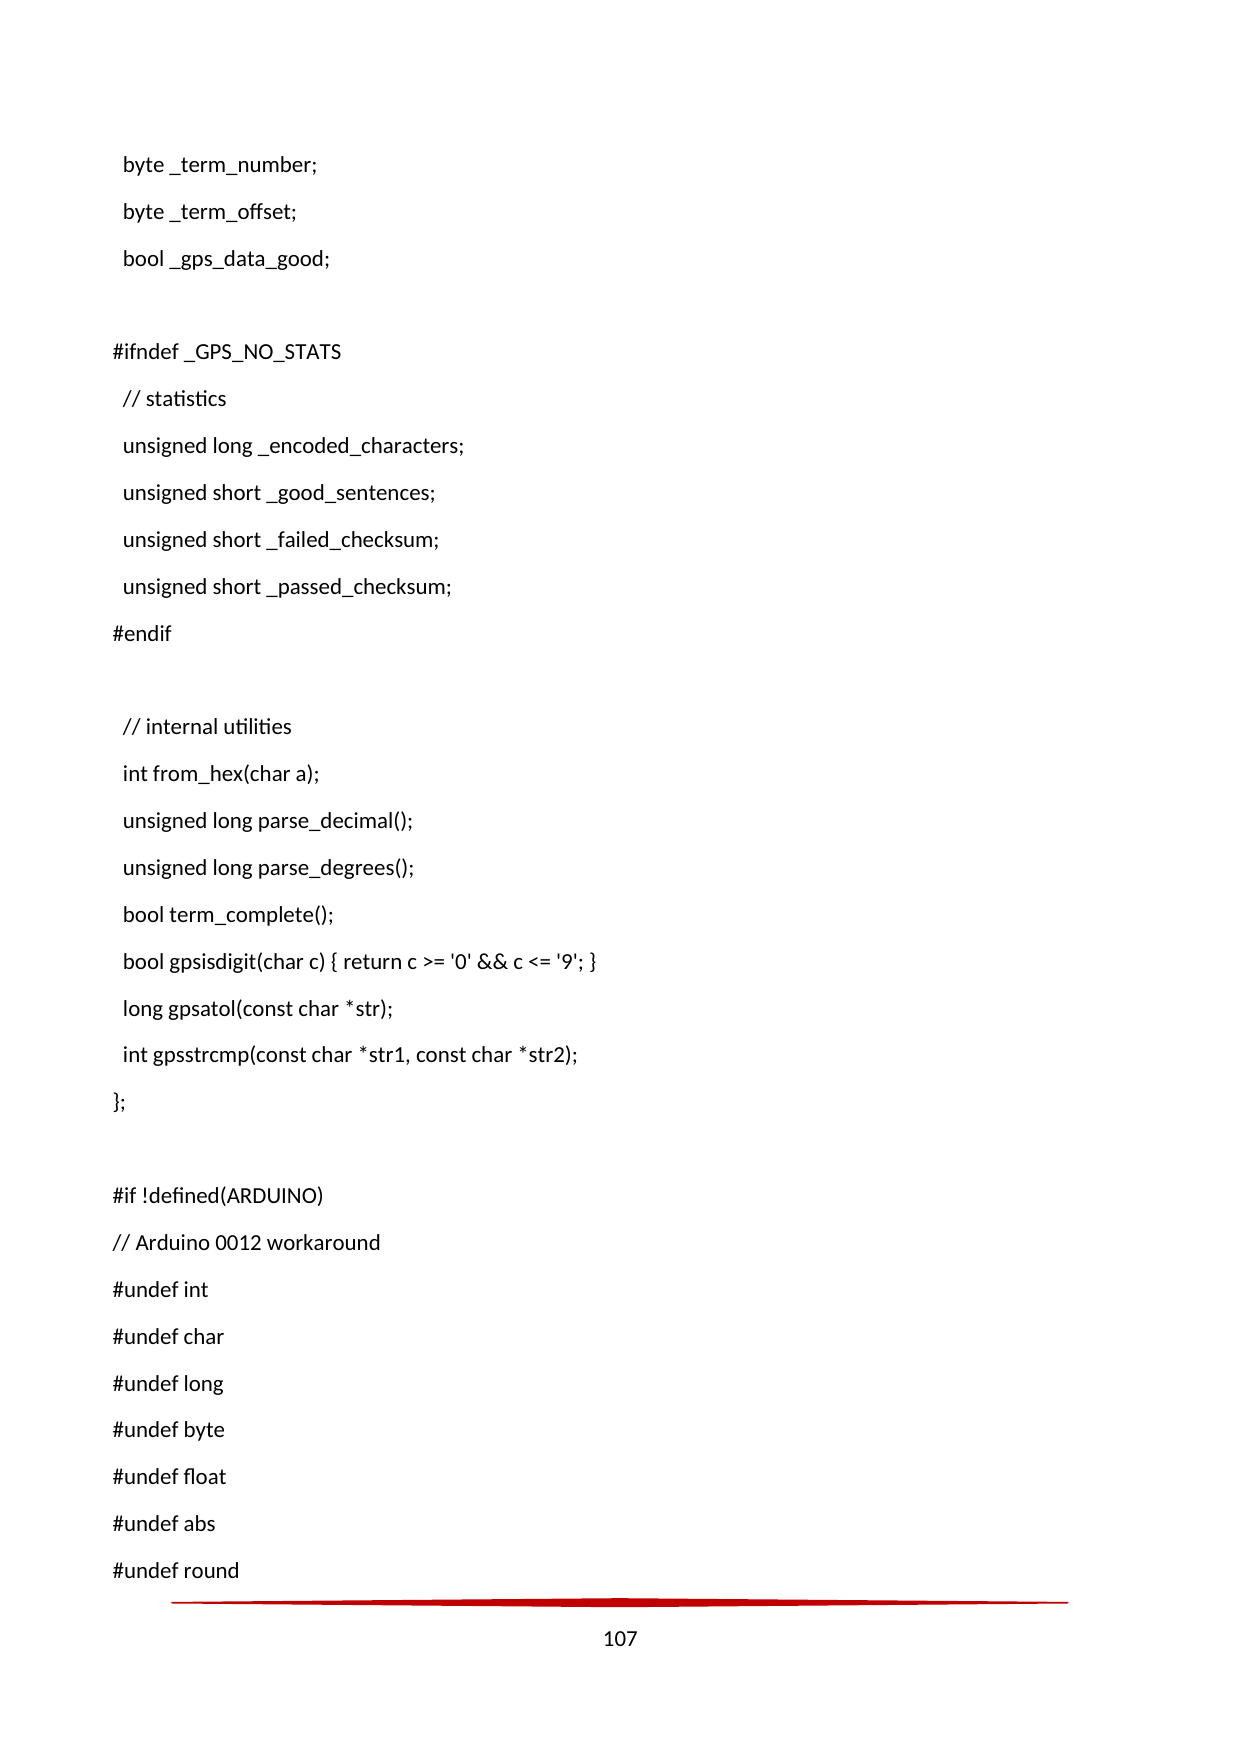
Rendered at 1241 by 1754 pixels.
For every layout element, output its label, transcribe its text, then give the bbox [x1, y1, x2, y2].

text long gpsatol(const char *str); [112, 994, 1128, 1022]
text unsigned short _passed_checksum; [112, 572, 1128, 600]
text #if !defined(ARDUINO) [112, 1181, 1128, 1209]
text unsigned long parse_decimal(); [112, 806, 1128, 834]
text #undef round [112, 1556, 1128, 1584]
text #undef int [112, 1275, 1128, 1303]
text byte _term_offset; [112, 197, 1128, 225]
text // Arduino 0012 workaround [112, 1228, 1128, 1256]
text bool gpsisdigit(char c) { return c >= '0' && c <= '9'; } [112, 947, 1128, 975]
text bool _gps_data_good; [112, 244, 1128, 272]
text #undef float [112, 1462, 1128, 1491]
text // internal utilities [112, 712, 1128, 741]
text bool term_complete(); [112, 900, 1128, 928]
text #undef long [112, 1369, 1128, 1397]
text // statistics [112, 384, 1128, 412]
text unsigned long _encoded_characters; [112, 431, 1128, 459]
text #undef abs [112, 1509, 1128, 1537]
text unsigned short _good_sentences; [112, 478, 1128, 506]
text #undef byte [112, 1416, 1128, 1444]
text #ifndef _GPS_NO_STATS [112, 337, 1128, 366]
text #endif [112, 619, 1128, 647]
text unsigned long parse_degrees(); [112, 853, 1128, 881]
text unsigned short _failed_checksum; [112, 525, 1128, 553]
text #undef char [112, 1322, 1128, 1350]
text int from_hex(char a); [112, 759, 1128, 787]
text }; [112, 1087, 1128, 1116]
text byte _term_number; [112, 150, 1128, 178]
text int gpsstrcmp(const char *str1, const char *str2); [112, 1041, 1128, 1069]
